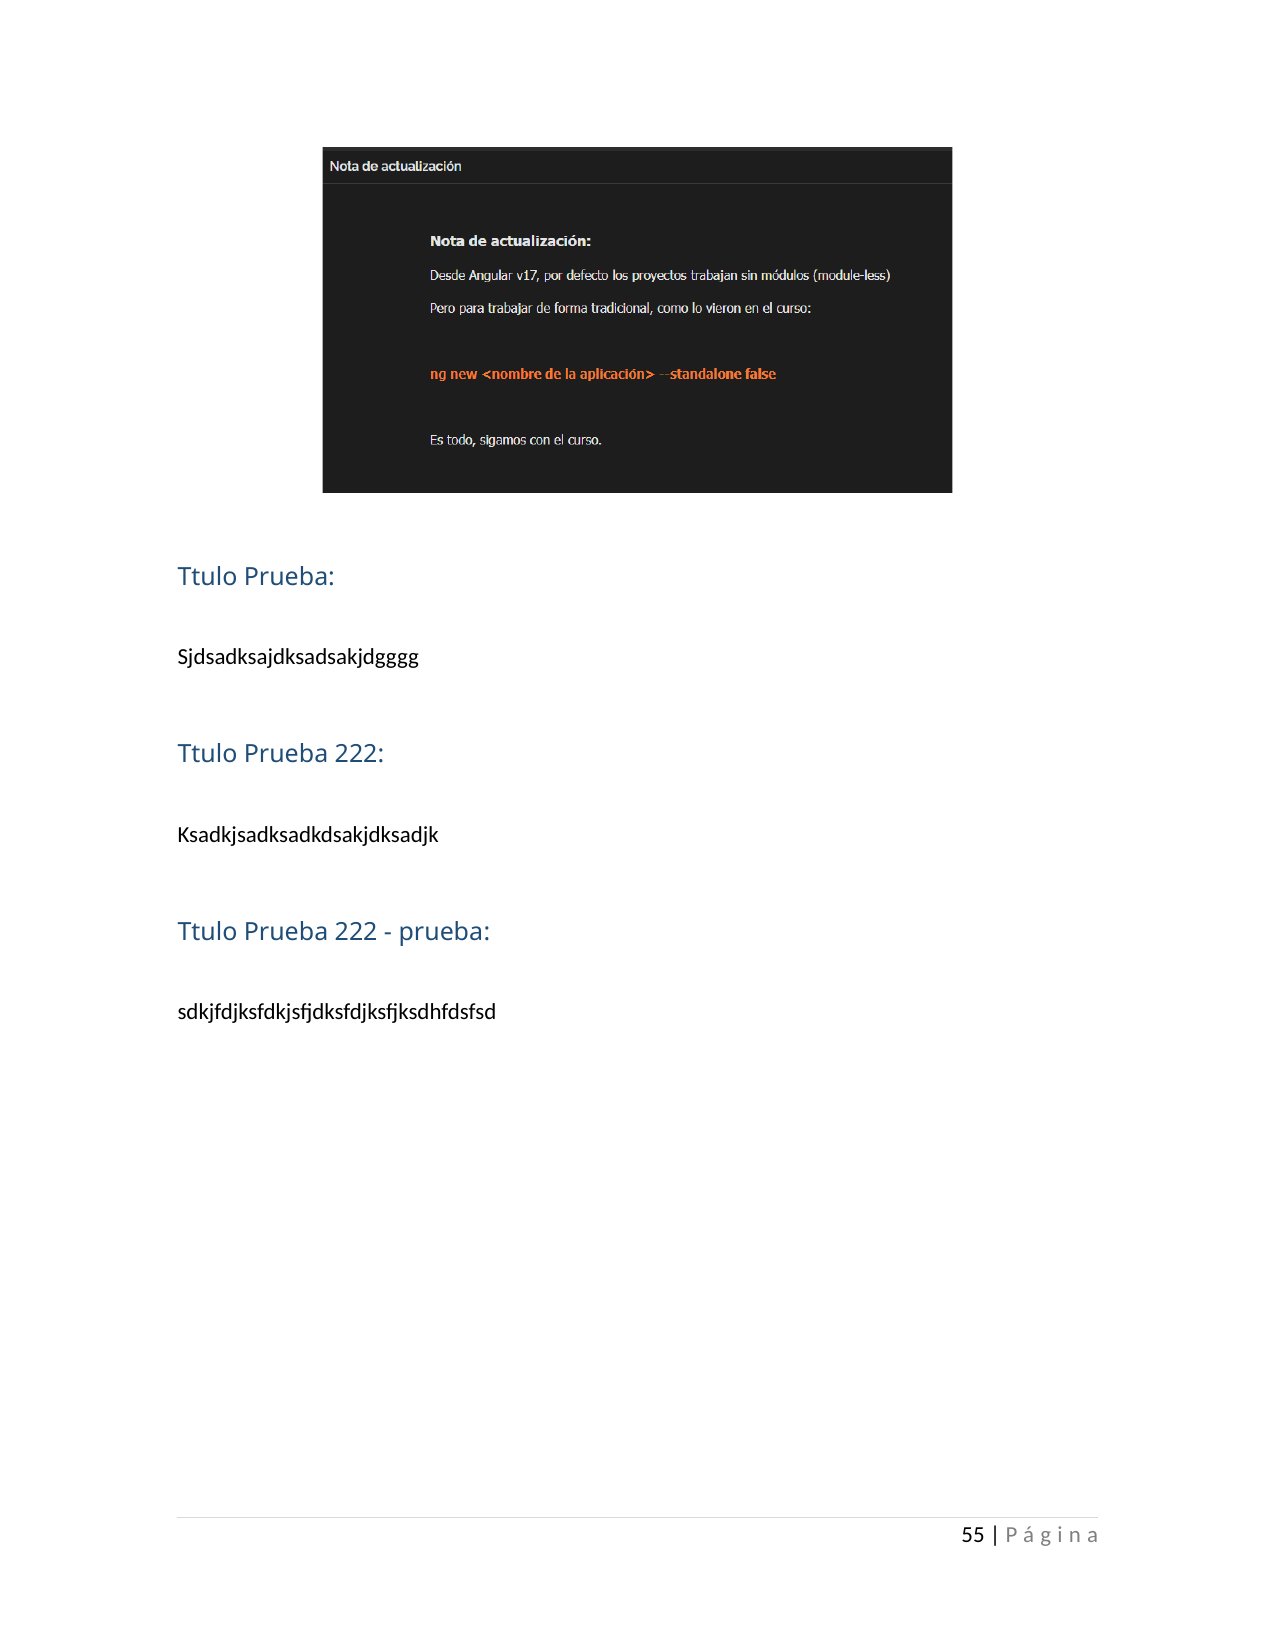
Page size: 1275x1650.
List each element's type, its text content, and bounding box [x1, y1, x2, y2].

text sdkjfdjksfdkjsfjdksfdjksfjksdhfdsfsd [177, 997, 1098, 1025]
subtitle Ttulo Prueba: [177, 559, 1098, 593]
text Ksadkjsadksadkdsakjdksadjk [177, 820, 1098, 848]
subtitle Ttulo Prueba 222 - prueba: [177, 913, 1098, 947]
subtitle Ttulo Prueba 222: [177, 736, 1098, 770]
picture [322, 147, 953, 493]
text Sjdsadksajdksadsakjdgggg [177, 642, 1098, 670]
